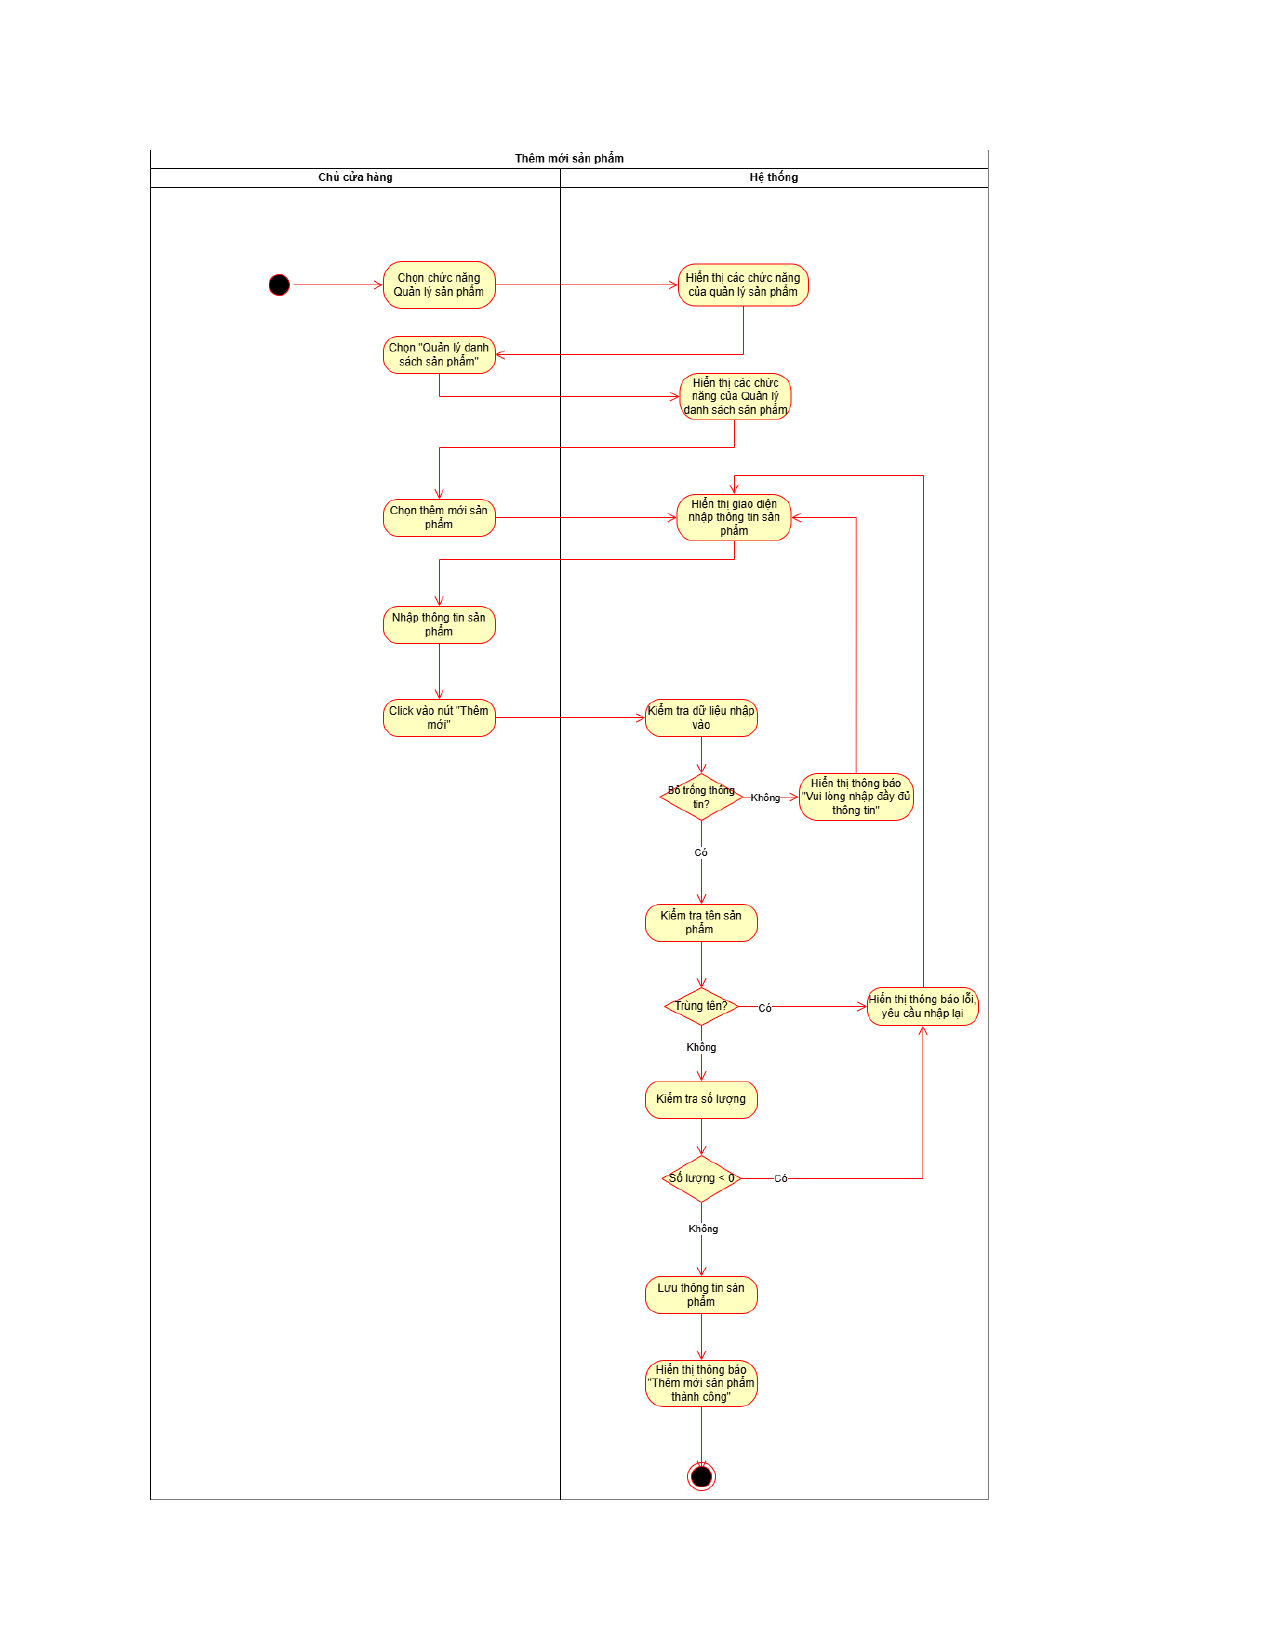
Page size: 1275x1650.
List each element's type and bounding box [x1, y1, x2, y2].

picture [150, 150, 989, 1500]
